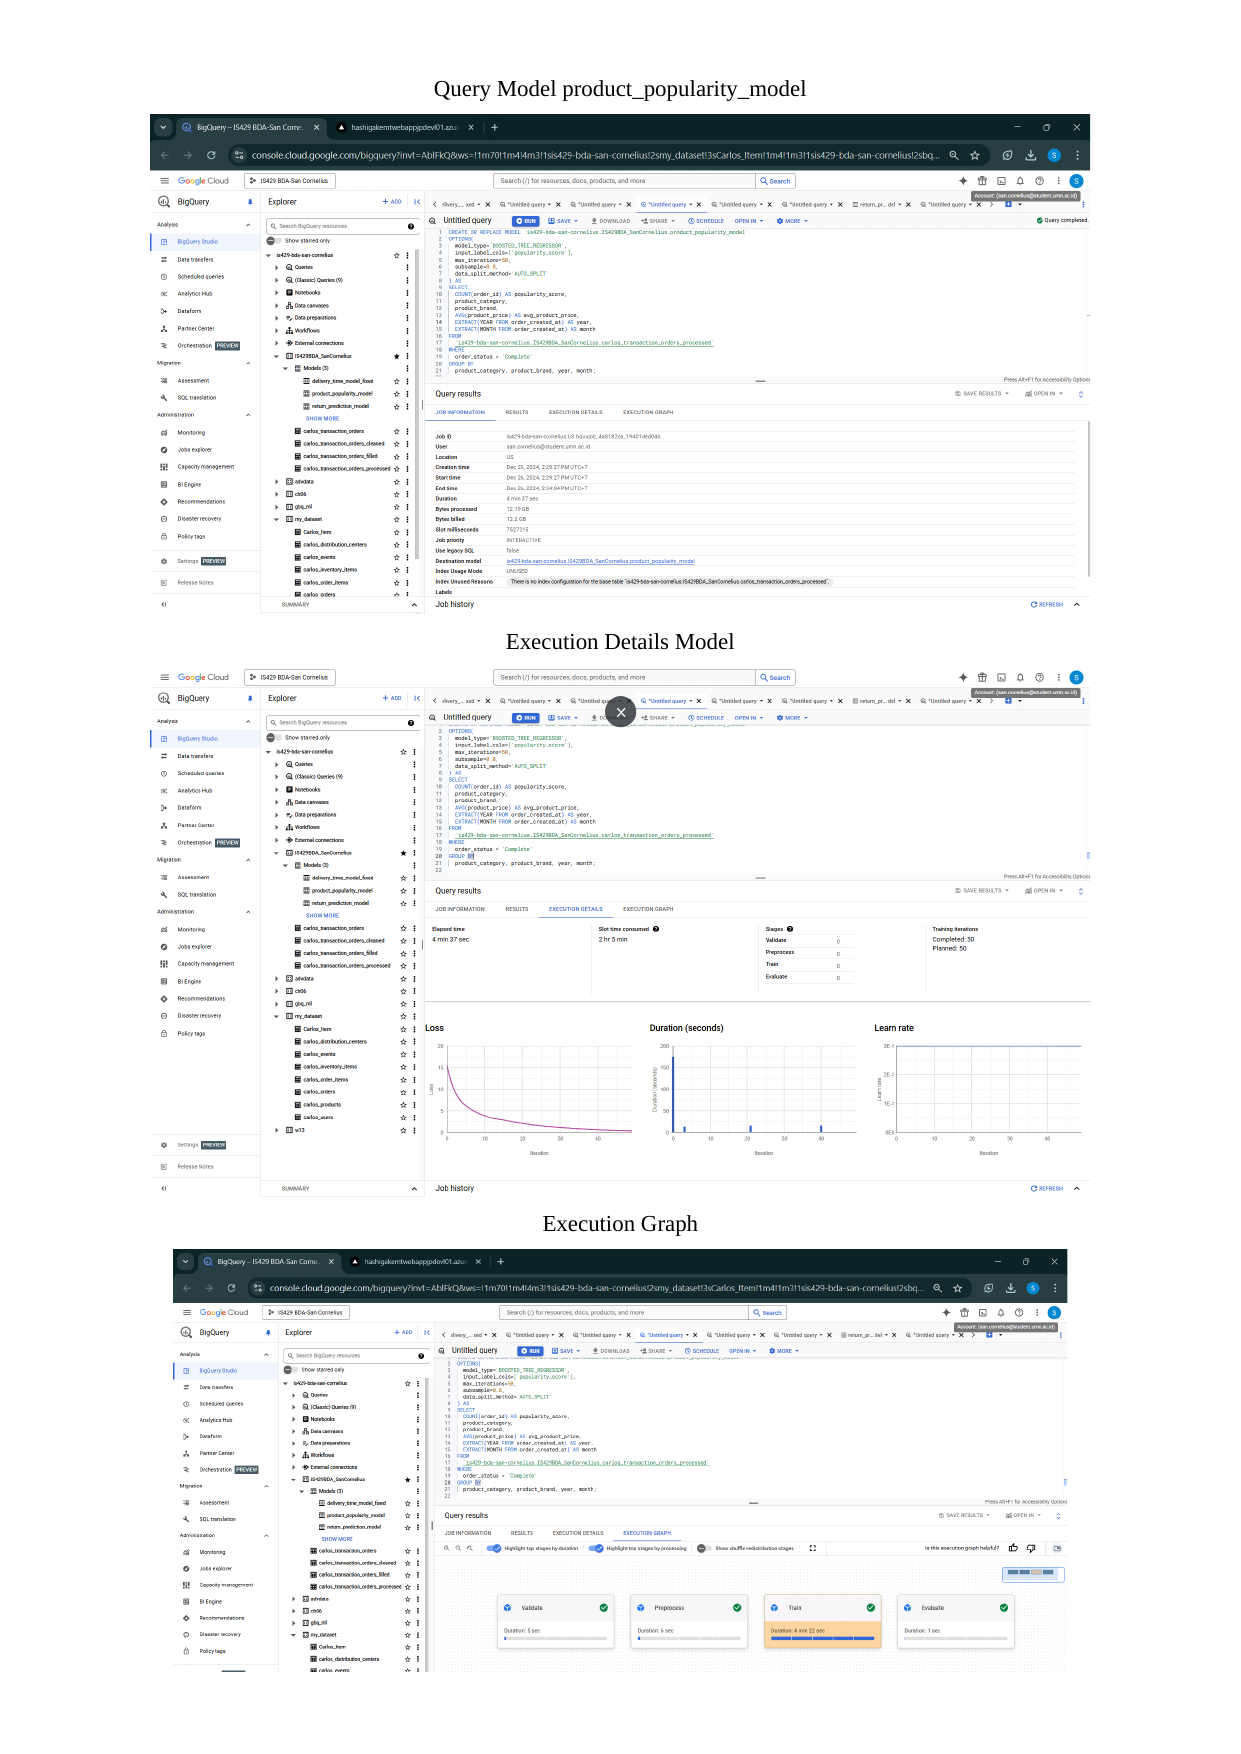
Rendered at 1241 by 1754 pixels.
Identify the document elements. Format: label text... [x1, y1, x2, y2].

text Query Model product_popularity_model [150, 75, 1090, 101]
picture [173, 1249, 1068, 1672]
text Execution Graph [150, 1210, 1090, 1237]
picture [150, 667, 1091, 1197]
picture [150, 114, 1091, 614]
text Execution Details Model [150, 628, 1090, 654]
